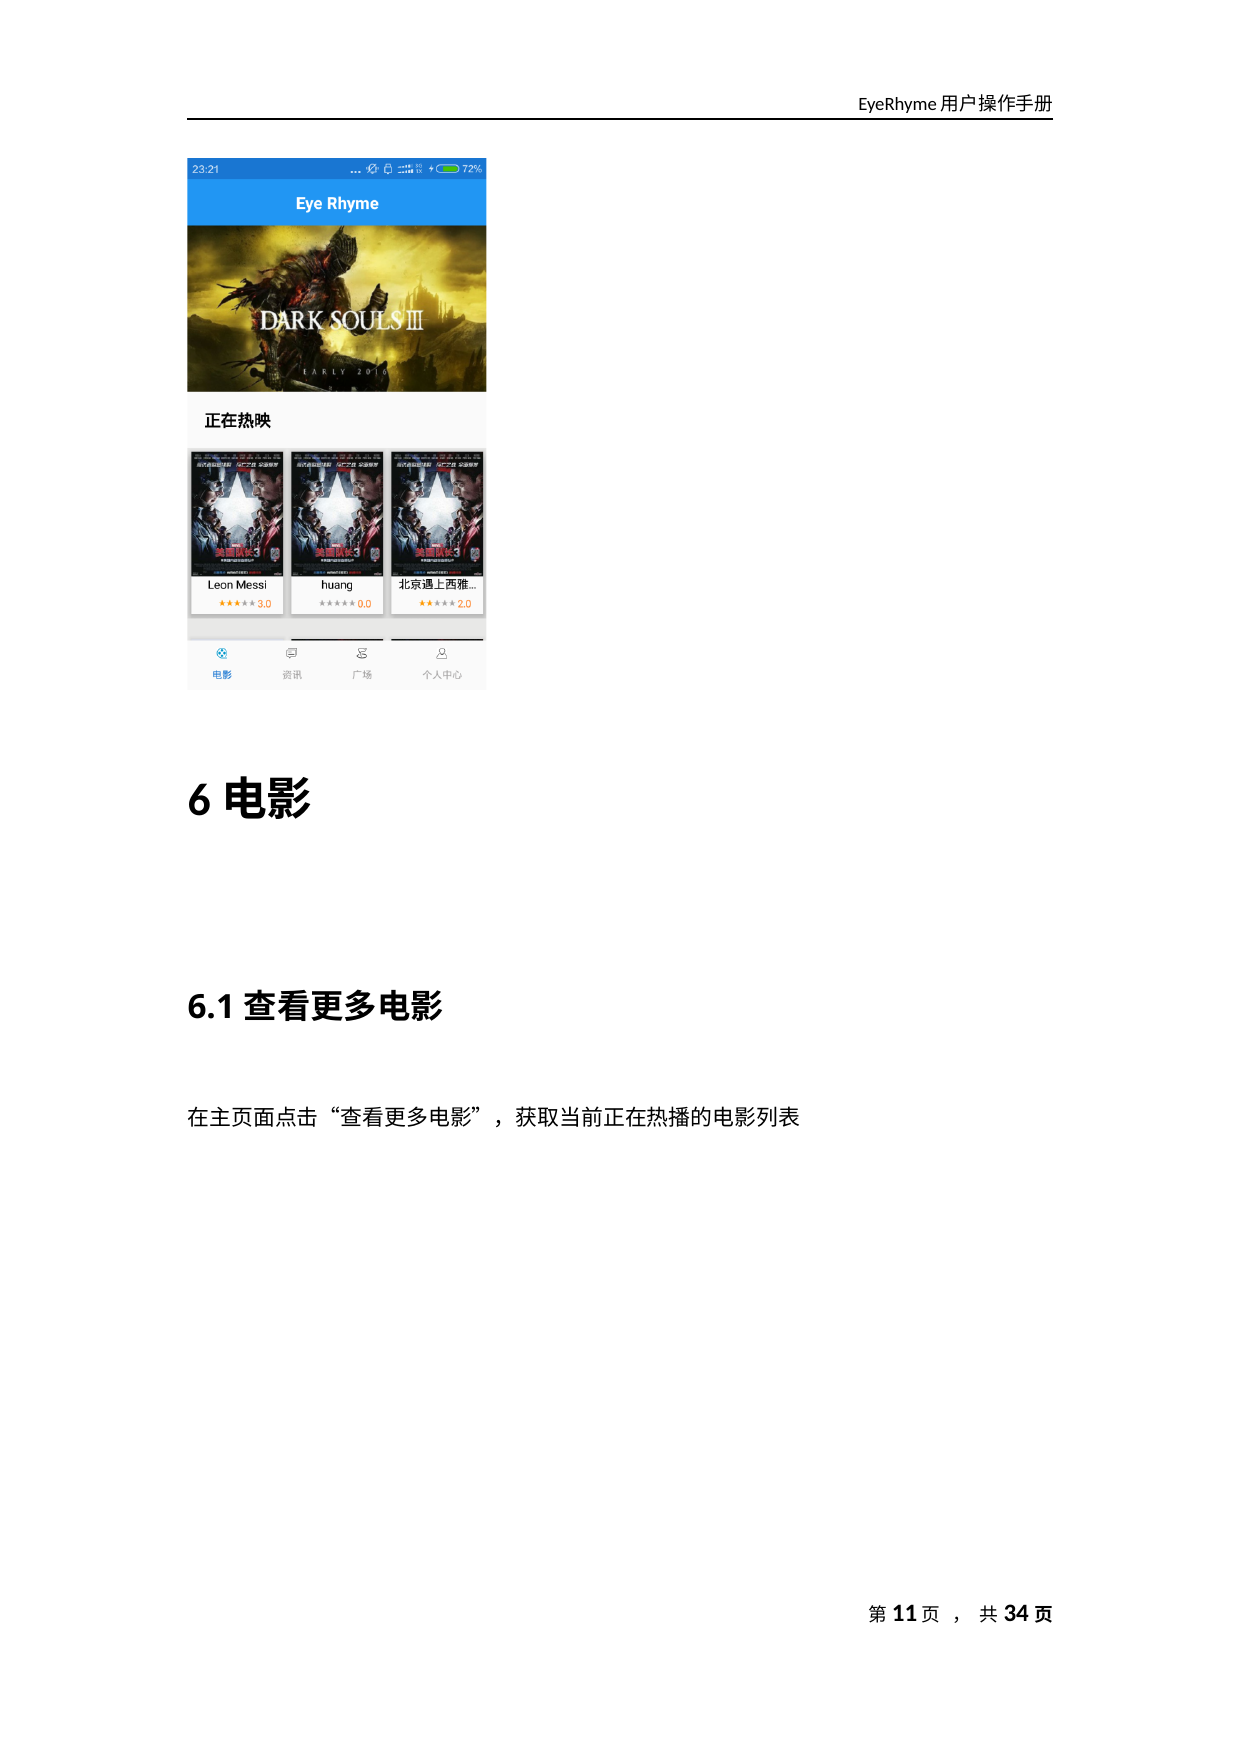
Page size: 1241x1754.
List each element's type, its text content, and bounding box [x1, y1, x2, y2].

picture [187, 158, 487, 690]
text 在主页面点击“查看更多电影”，获取当前正在热播的电影列表 [187, 1099, 1053, 1132]
subtitle 6.1 查看更多电影 [187, 972, 1053, 1037]
subtitle 6 电影 [187, 746, 1053, 844]
